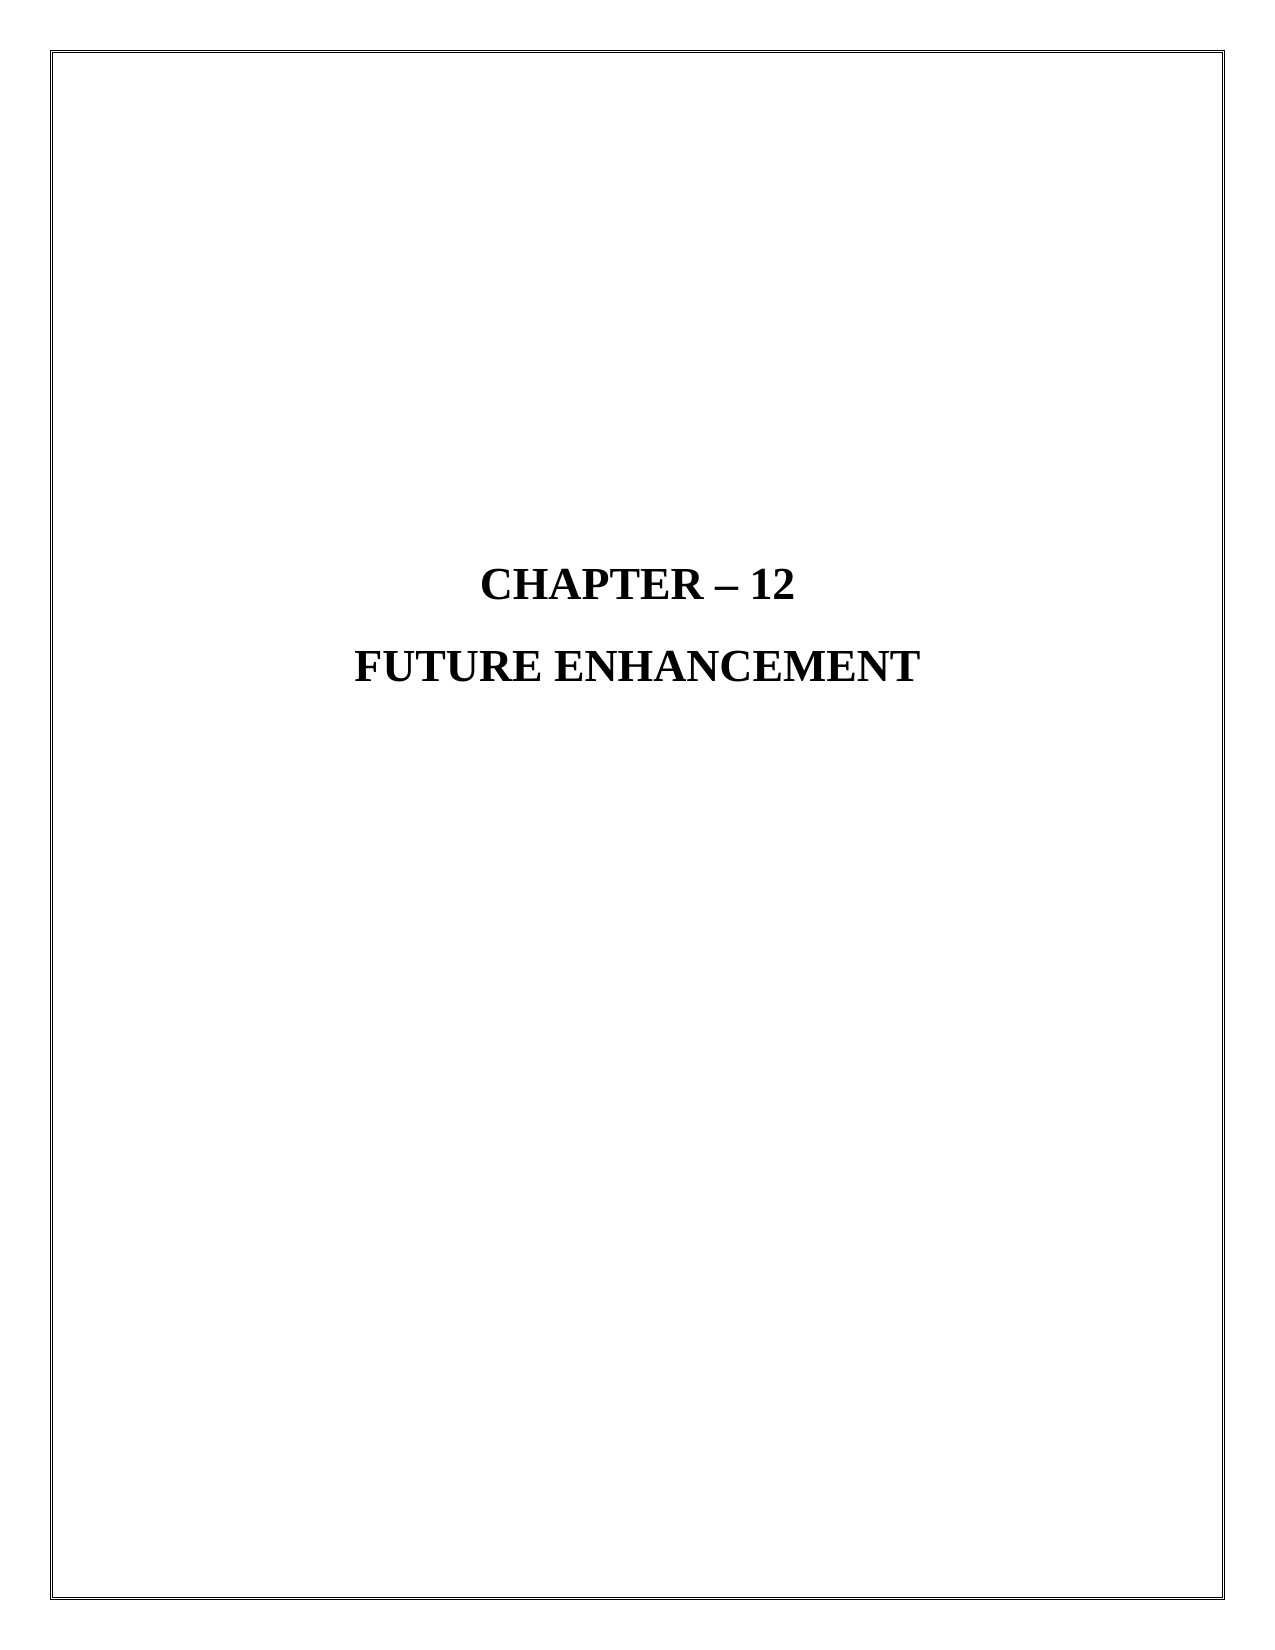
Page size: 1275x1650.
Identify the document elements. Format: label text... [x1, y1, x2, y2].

text FUTURE ENHANCEMENT [150, 638, 1125, 691]
text CHAPTER – 12 [150, 557, 1125, 609]
